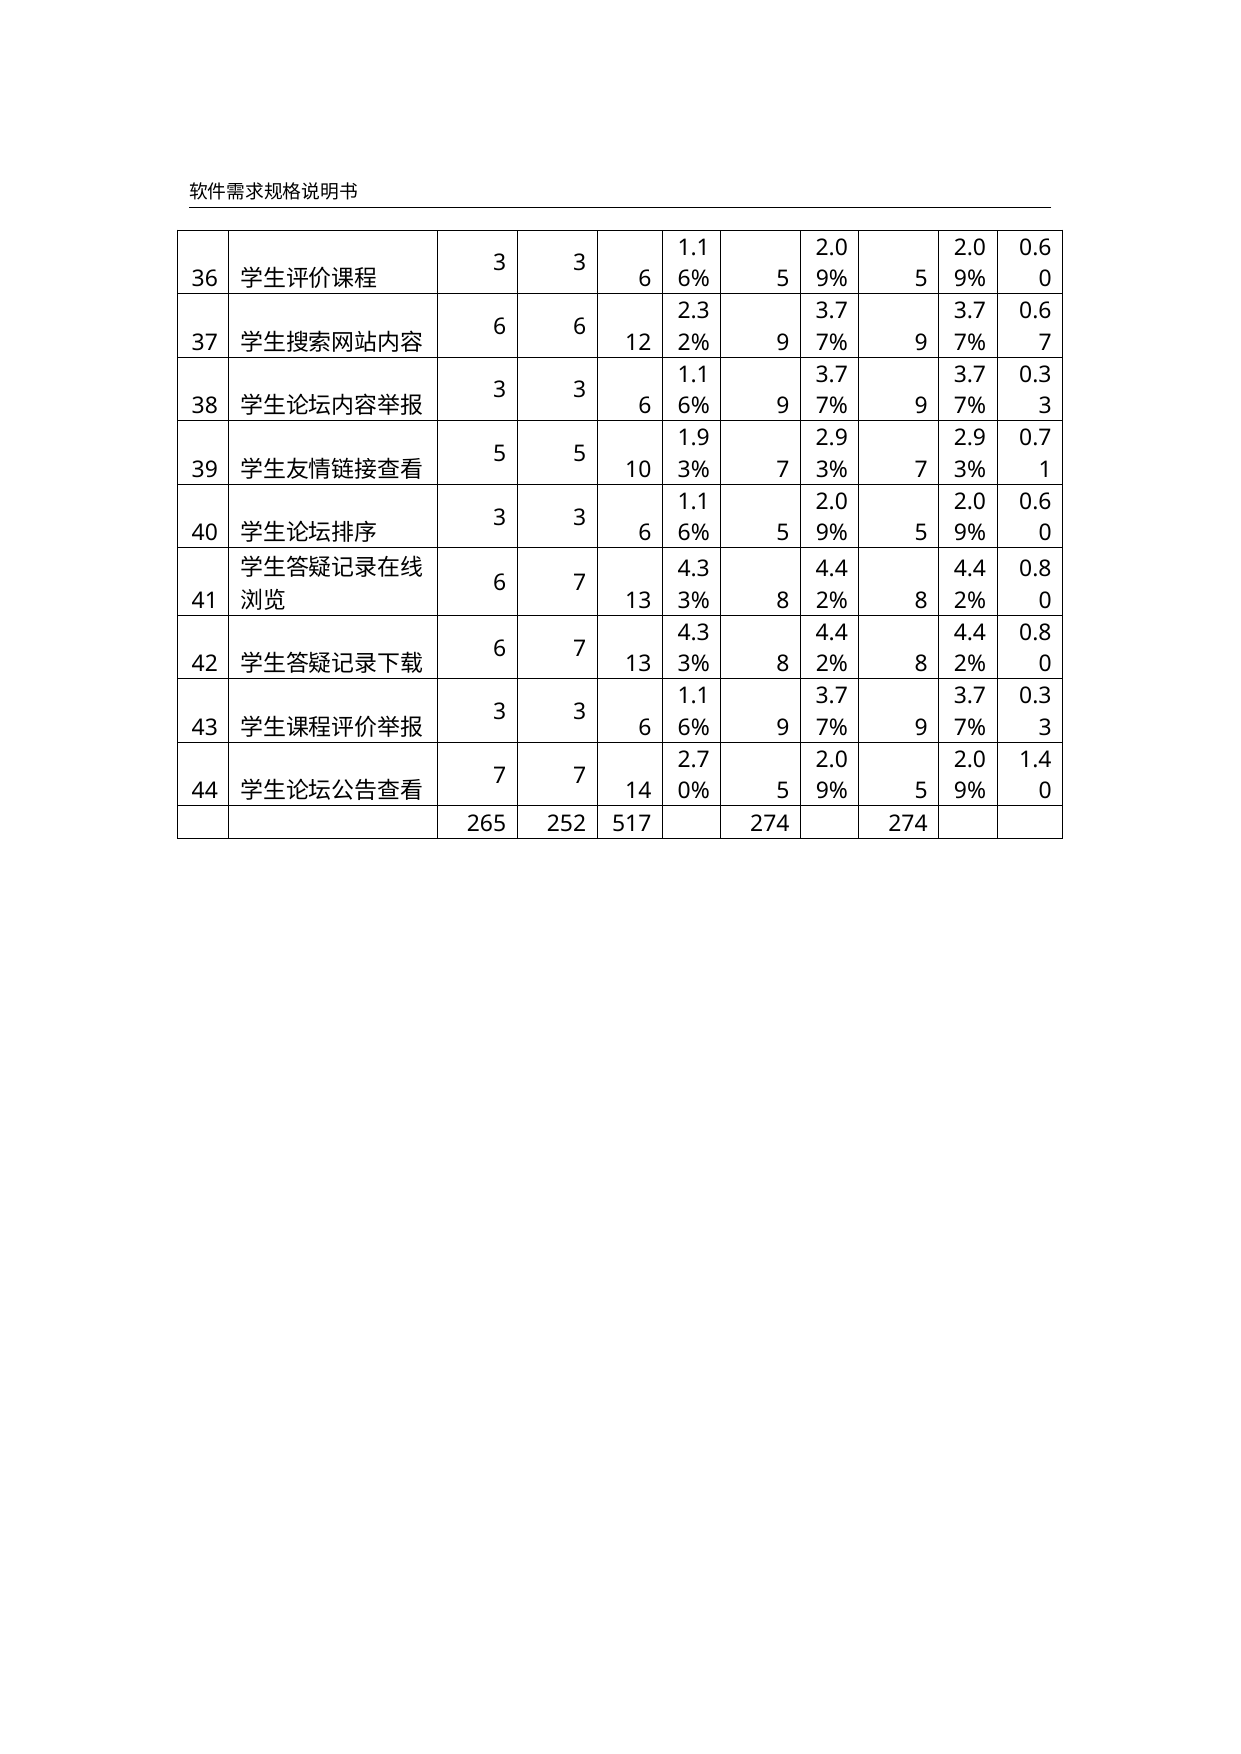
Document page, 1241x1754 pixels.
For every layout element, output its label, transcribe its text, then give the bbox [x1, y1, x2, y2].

table_cell 2.09% [939, 231, 997, 293]
table_cell 4.33% [663, 548, 720, 615]
table_cell 4.42% [939, 548, 997, 615]
table_cell 5 [859, 485, 938, 547]
table_cell 9 [721, 294, 800, 357]
table_cell [801, 806, 858, 838]
table_cell 学生答疑记录下载 [229, 616, 437, 678]
table_cell 6 [518, 294, 597, 357]
table_cell 274 [859, 806, 938, 838]
table_cell 6 [438, 548, 517, 615]
table_cell 1.93% [663, 421, 720, 484]
table_cell [939, 806, 997, 838]
table_cell 3.77% [801, 294, 858, 357]
table_cell 274 [721, 806, 800, 838]
table_cell 13 [598, 548, 662, 615]
table_cell 37 [178, 294, 228, 357]
table_cell 7 [721, 421, 800, 484]
table_cell 3.77% [939, 358, 997, 420]
table_cell 2.70% [663, 743, 720, 805]
table_cell [998, 806, 1062, 838]
table_cell 9 [721, 679, 800, 742]
table_cell 2.09% [801, 743, 858, 805]
table_cell 学生论坛内容举报 [229, 358, 437, 420]
table_cell 6 [438, 294, 517, 357]
table_cell 9 [859, 294, 938, 357]
table_cell 9 [859, 358, 938, 420]
table_cell 2.09% [801, 485, 858, 547]
table_cell 学生课程评价举报 [229, 679, 437, 742]
table_cell 3.77% [801, 679, 858, 742]
table_cell 7 [518, 548, 597, 615]
table_cell 7 [859, 421, 938, 484]
table_cell 0.60 [998, 231, 1062, 293]
table_cell 8 [859, 548, 938, 615]
table_cell 6 [598, 231, 662, 293]
table_cell 14 [598, 743, 662, 805]
table_cell 2.09% [801, 231, 858, 293]
table_cell 1.16% [663, 231, 720, 293]
table_cell 0.71 [998, 421, 1062, 484]
table_cell 6 [598, 358, 662, 420]
table_cell 3 [518, 358, 597, 420]
table_cell 1.40 [998, 743, 1062, 805]
table_cell 5 [859, 743, 938, 805]
table_cell 40 [178, 485, 228, 547]
table_cell 3.77% [939, 294, 997, 357]
table_cell [663, 806, 720, 838]
table_cell 4.33% [663, 616, 720, 678]
table_cell [178, 806, 228, 838]
table_cell 13 [598, 616, 662, 678]
table_cell 8 [859, 616, 938, 678]
table_cell 5 [721, 743, 800, 805]
table_cell 3 [438, 358, 517, 420]
table_cell 39 [178, 421, 228, 484]
table_cell 9 [721, 358, 800, 420]
table_cell 4.42% [801, 548, 858, 615]
table_cell 38 [178, 358, 228, 420]
table_cell 2.32% [663, 294, 720, 357]
table_cell 1.16% [663, 485, 720, 547]
table_cell 41 [178, 548, 228, 615]
table_cell 0.33 [998, 679, 1062, 742]
table_cell 学生答疑记录在线浏览 [229, 548, 437, 615]
table_cell 学生论坛公告查看 [229, 743, 437, 805]
table_cell 1.16% [663, 679, 720, 742]
table_cell 8 [721, 548, 800, 615]
table_cell 5 [859, 231, 938, 293]
table_cell 12 [598, 294, 662, 357]
table_cell 42 [178, 616, 228, 678]
table_cell 2.09% [939, 485, 997, 547]
table_cell 5 [721, 485, 800, 547]
table_cell 10 [598, 421, 662, 484]
table_cell 3 [438, 679, 517, 742]
table_cell 5 [438, 421, 517, 484]
table_cell 学生评价课程 [229, 231, 437, 293]
table_cell 517 [598, 806, 662, 838]
table_cell 7 [518, 616, 597, 678]
table_cell 2.09% [939, 743, 997, 805]
table_cell 7 [438, 743, 517, 805]
table_cell 0.60 [998, 485, 1062, 547]
table_cell 9 [859, 679, 938, 742]
table_cell 7 [518, 743, 597, 805]
table_cell 学生论坛排序 [229, 485, 437, 547]
table_cell 36 [178, 231, 228, 293]
table_cell 265 [438, 806, 517, 838]
table_cell 0.80 [998, 548, 1062, 615]
table_cell 4.42% [939, 616, 997, 678]
table_cell 6 [598, 679, 662, 742]
table_cell 5 [721, 231, 800, 293]
table_cell 3 [518, 679, 597, 742]
table_cell 6 [438, 616, 517, 678]
table_cell 3.77% [939, 679, 997, 742]
table_cell 3 [518, 485, 597, 547]
table_cell 0.67 [998, 294, 1062, 357]
table_cell 3 [438, 485, 517, 547]
table_cell 2.93% [939, 421, 997, 484]
table_cell 252 [518, 806, 597, 838]
table_cell 0.80 [998, 616, 1062, 678]
table_cell 3 [438, 231, 517, 293]
table_cell 5 [518, 421, 597, 484]
table_cell 1.16% [663, 358, 720, 420]
table_cell 学生搜索网站内容 [229, 294, 437, 357]
table_cell 44 [178, 743, 228, 805]
table_cell 2.93% [801, 421, 858, 484]
table_cell 4.42% [801, 616, 858, 678]
table_cell 学生友情链接查看 [229, 421, 437, 484]
table_cell 6 [598, 485, 662, 547]
table_cell 3 [518, 231, 597, 293]
table_cell 0.33 [998, 358, 1062, 420]
table_cell 43 [178, 679, 228, 742]
table_cell 8 [721, 616, 800, 678]
table_cell 3.77% [801, 358, 858, 420]
table_cell [229, 806, 437, 838]
